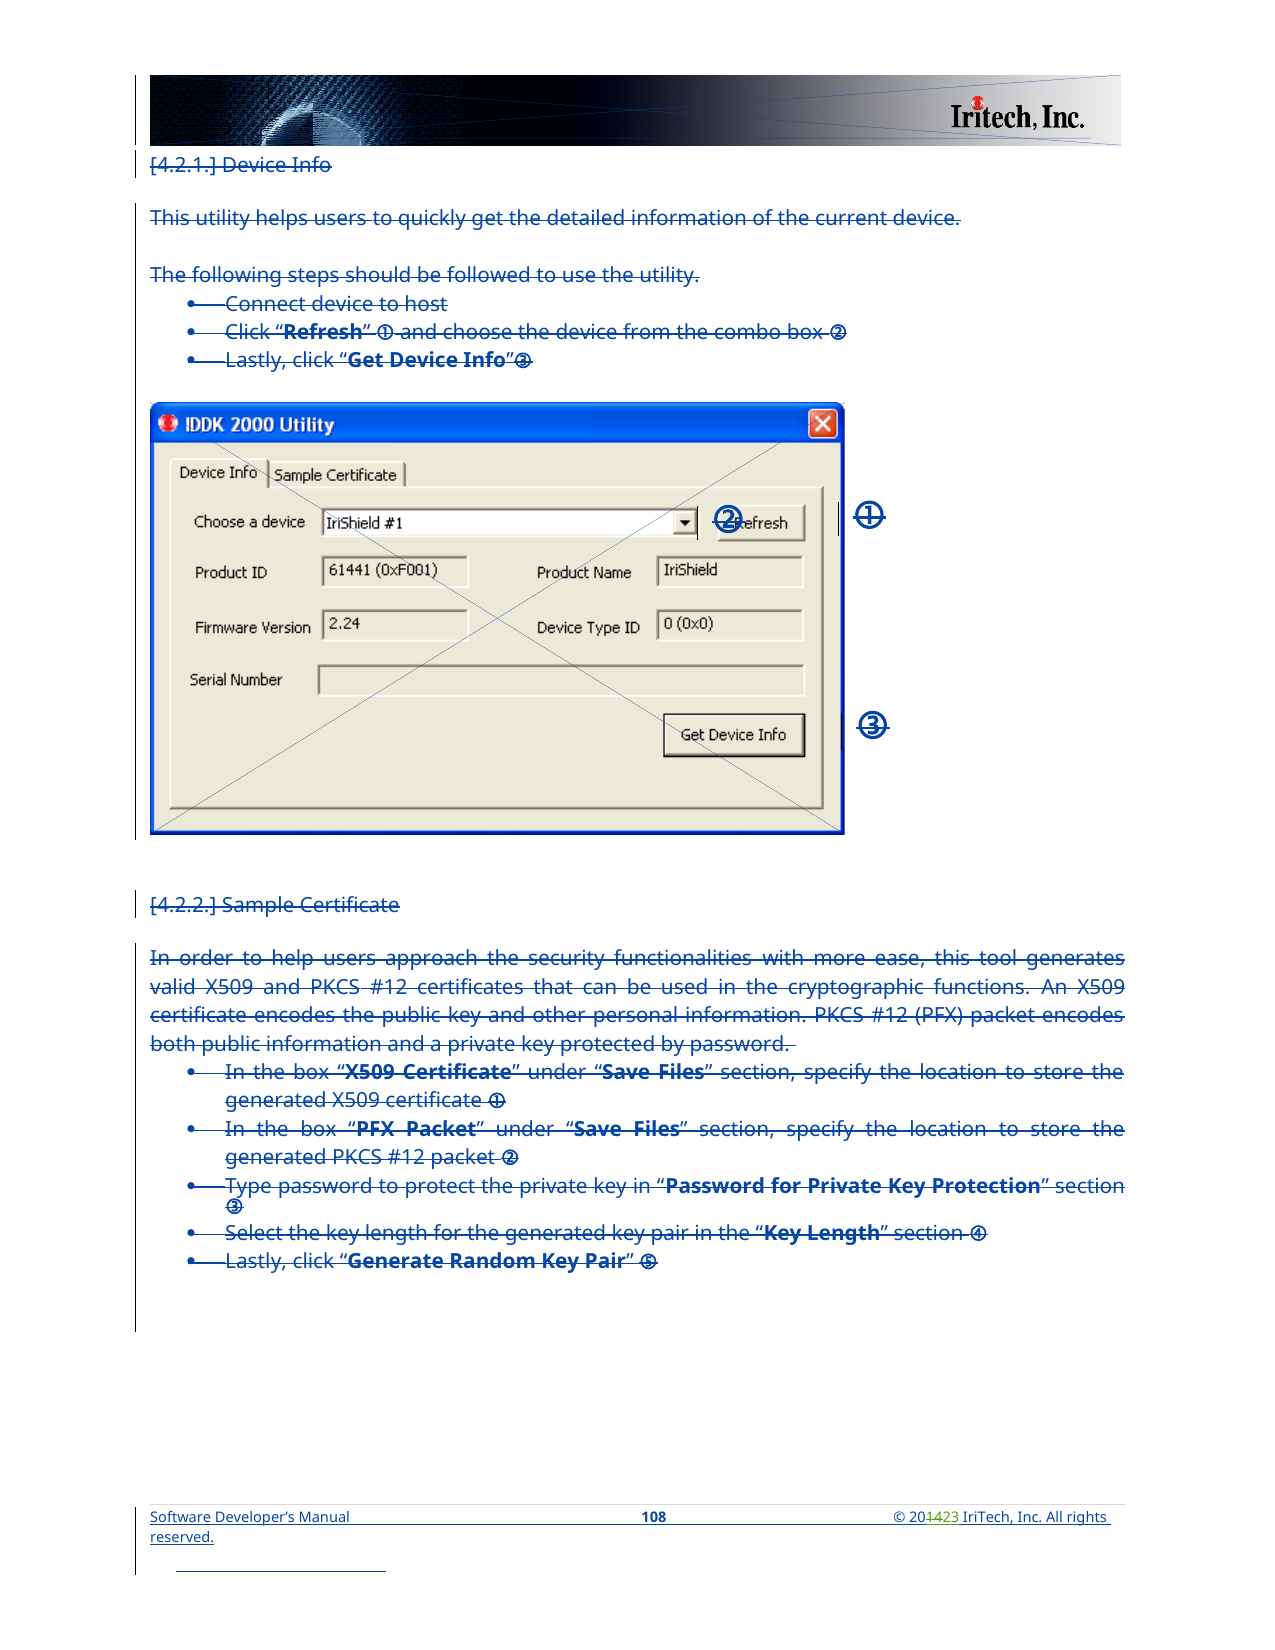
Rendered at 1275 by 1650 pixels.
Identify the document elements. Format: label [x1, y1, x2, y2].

picture [650, 76, 1122, 145]
picture [166, 75, 1105, 109]
picture [155, 111, 1116, 146]
picture [152, 402, 843, 617]
picture [150, 404, 495, 833]
picture [499, 403, 845, 833]
picture [150, 76, 621, 145]
picture [151, 619, 844, 835]
